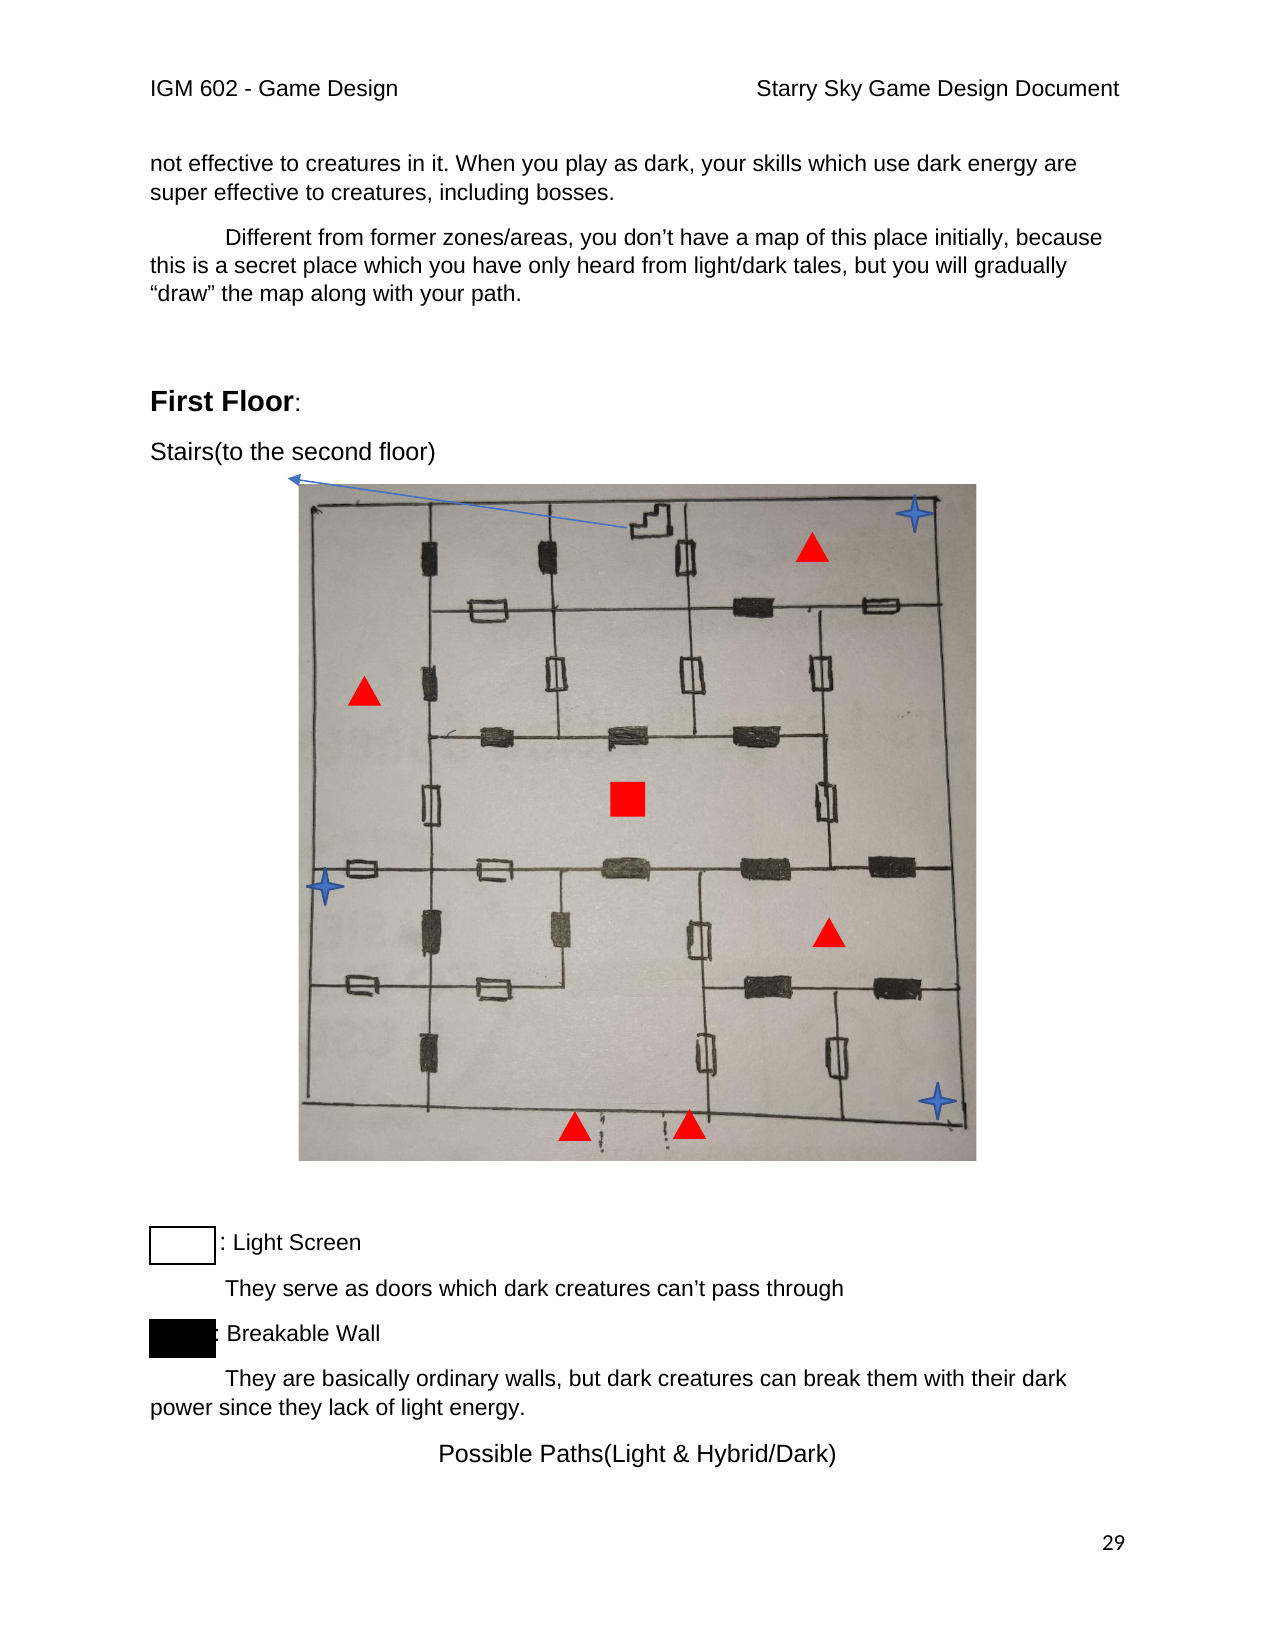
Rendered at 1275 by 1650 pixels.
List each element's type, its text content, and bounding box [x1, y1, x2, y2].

text Possible Paths(Light & Hybrid/Dark) [150, 1439, 1125, 1467]
text They serve as doors which dark creatures can’t pass through [150, 1275, 1125, 1301]
text : Breakable Wall [216, 1320, 1125, 1346]
text First Floor: [150, 384, 1125, 417]
picture [298, 484, 977, 1161]
text : Light Screen [216, 1227, 1125, 1256]
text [150, 150, 1125, 205]
text Different from former zones/areas, you don’t have a map of this place initially, because this is a secret place which you have only heard from light/dark tales, but you will gradually “draw” the map along with your path. [150, 223, 1125, 307]
text Stairs(to the second floor) [150, 436, 1125, 465]
text They are basically ordinary walls, but dark creatures can break them with their dark power since they lack of light energy. [150, 1365, 1125, 1420]
